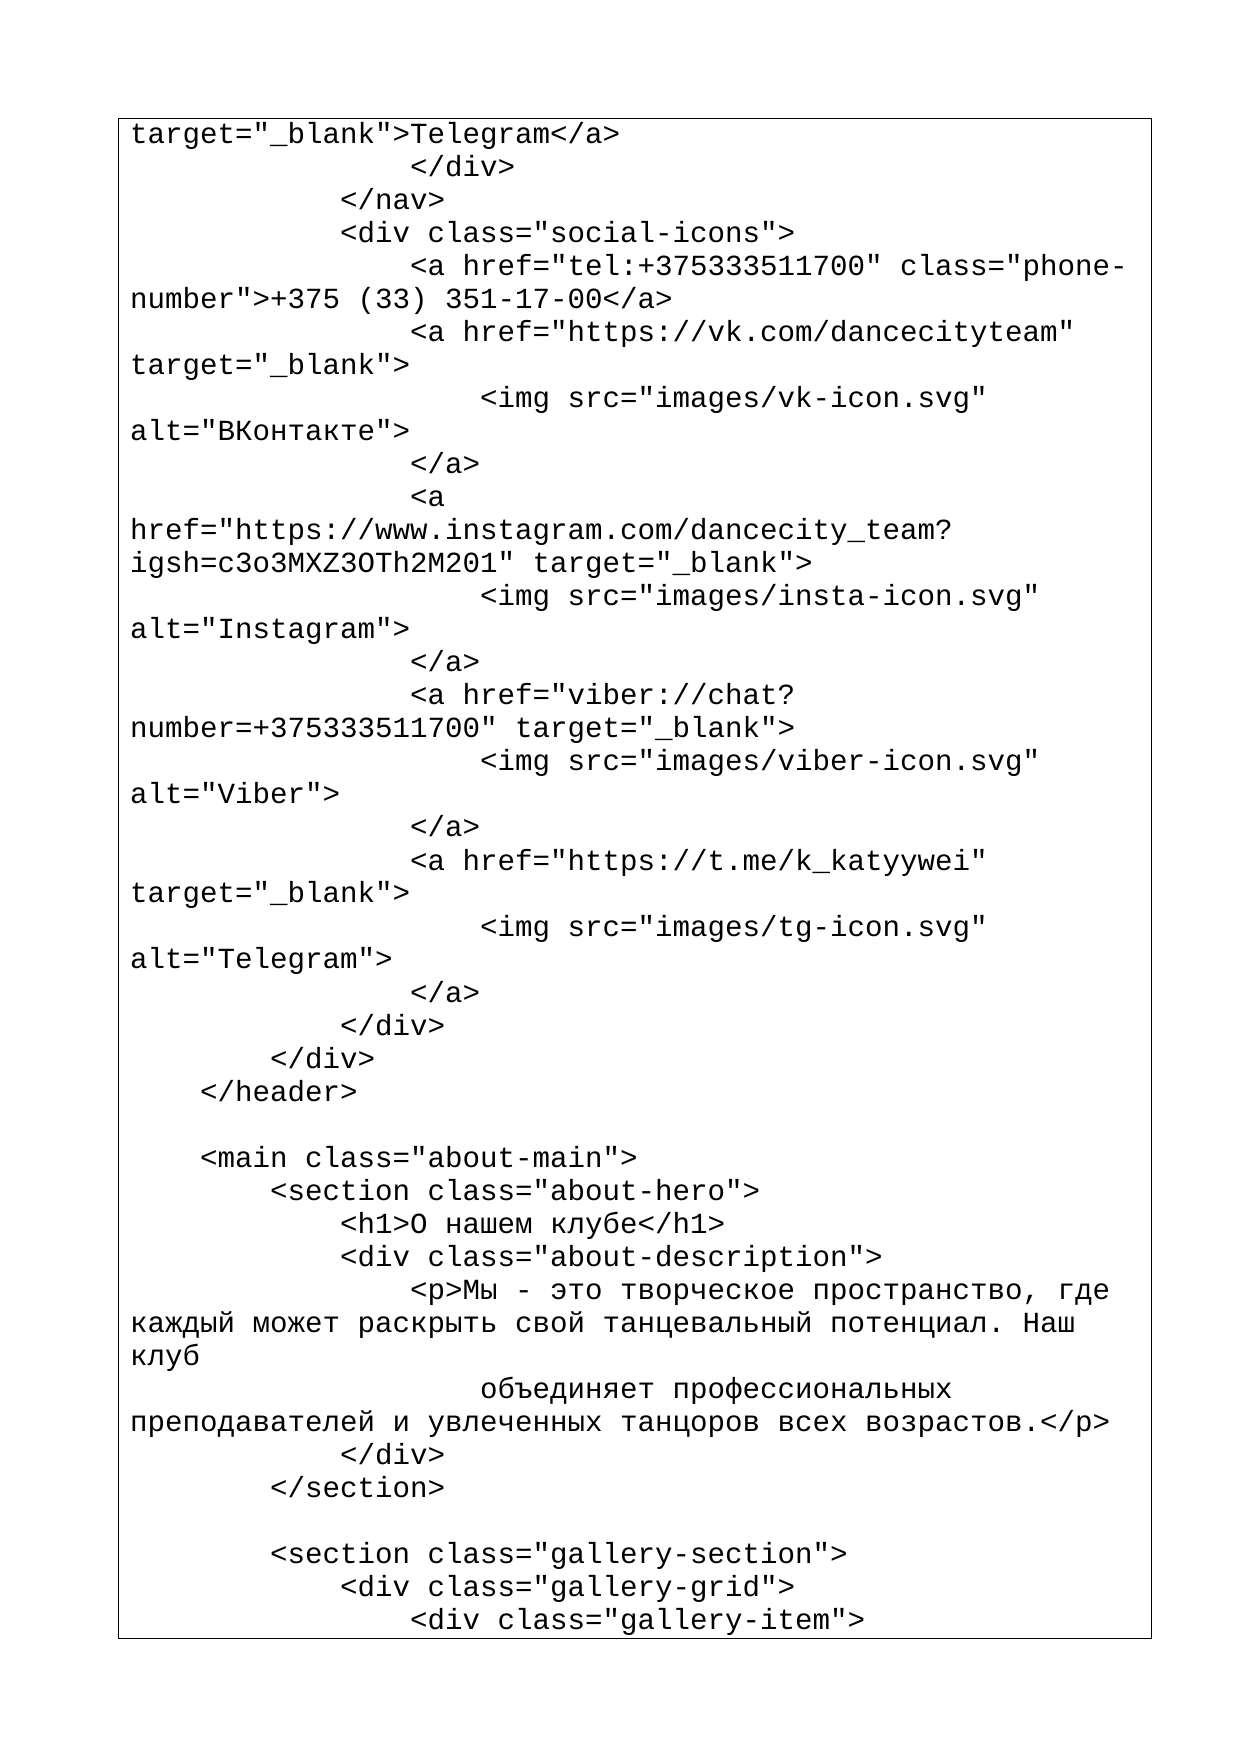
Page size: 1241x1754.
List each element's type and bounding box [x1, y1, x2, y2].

table_header [119, 119, 1151, 1638]
